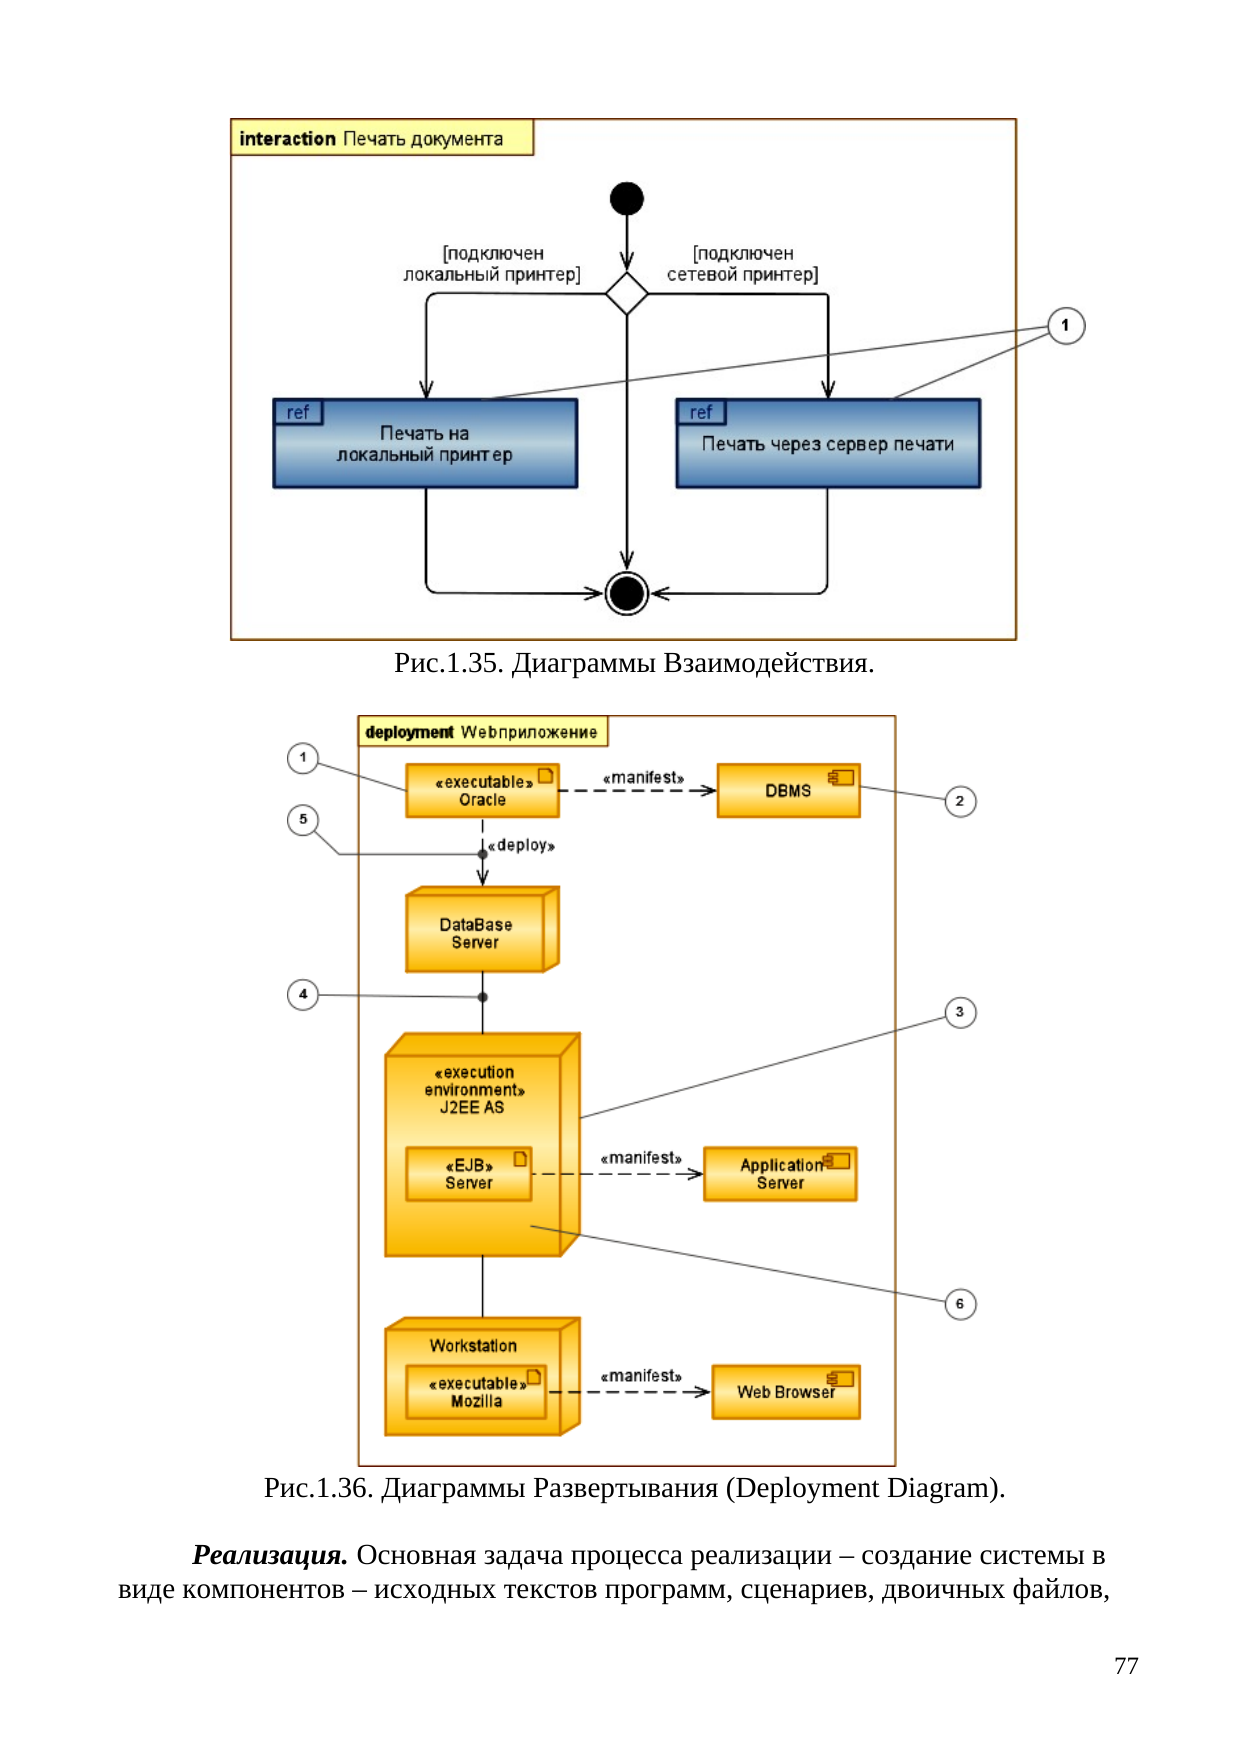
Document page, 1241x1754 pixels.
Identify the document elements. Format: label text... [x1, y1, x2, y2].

picture [229, 118, 1086, 641]
text Рис.1.35. Диаграммы Взаимодействия. [394, 645, 1176, 679]
text Реализация. Основная задача процесса реализации – создание системы в виде компонентов – исходных текстов программ, сценариев, двоичных файлов, [118, 1537, 1152, 1604]
picture [287, 715, 978, 1467]
